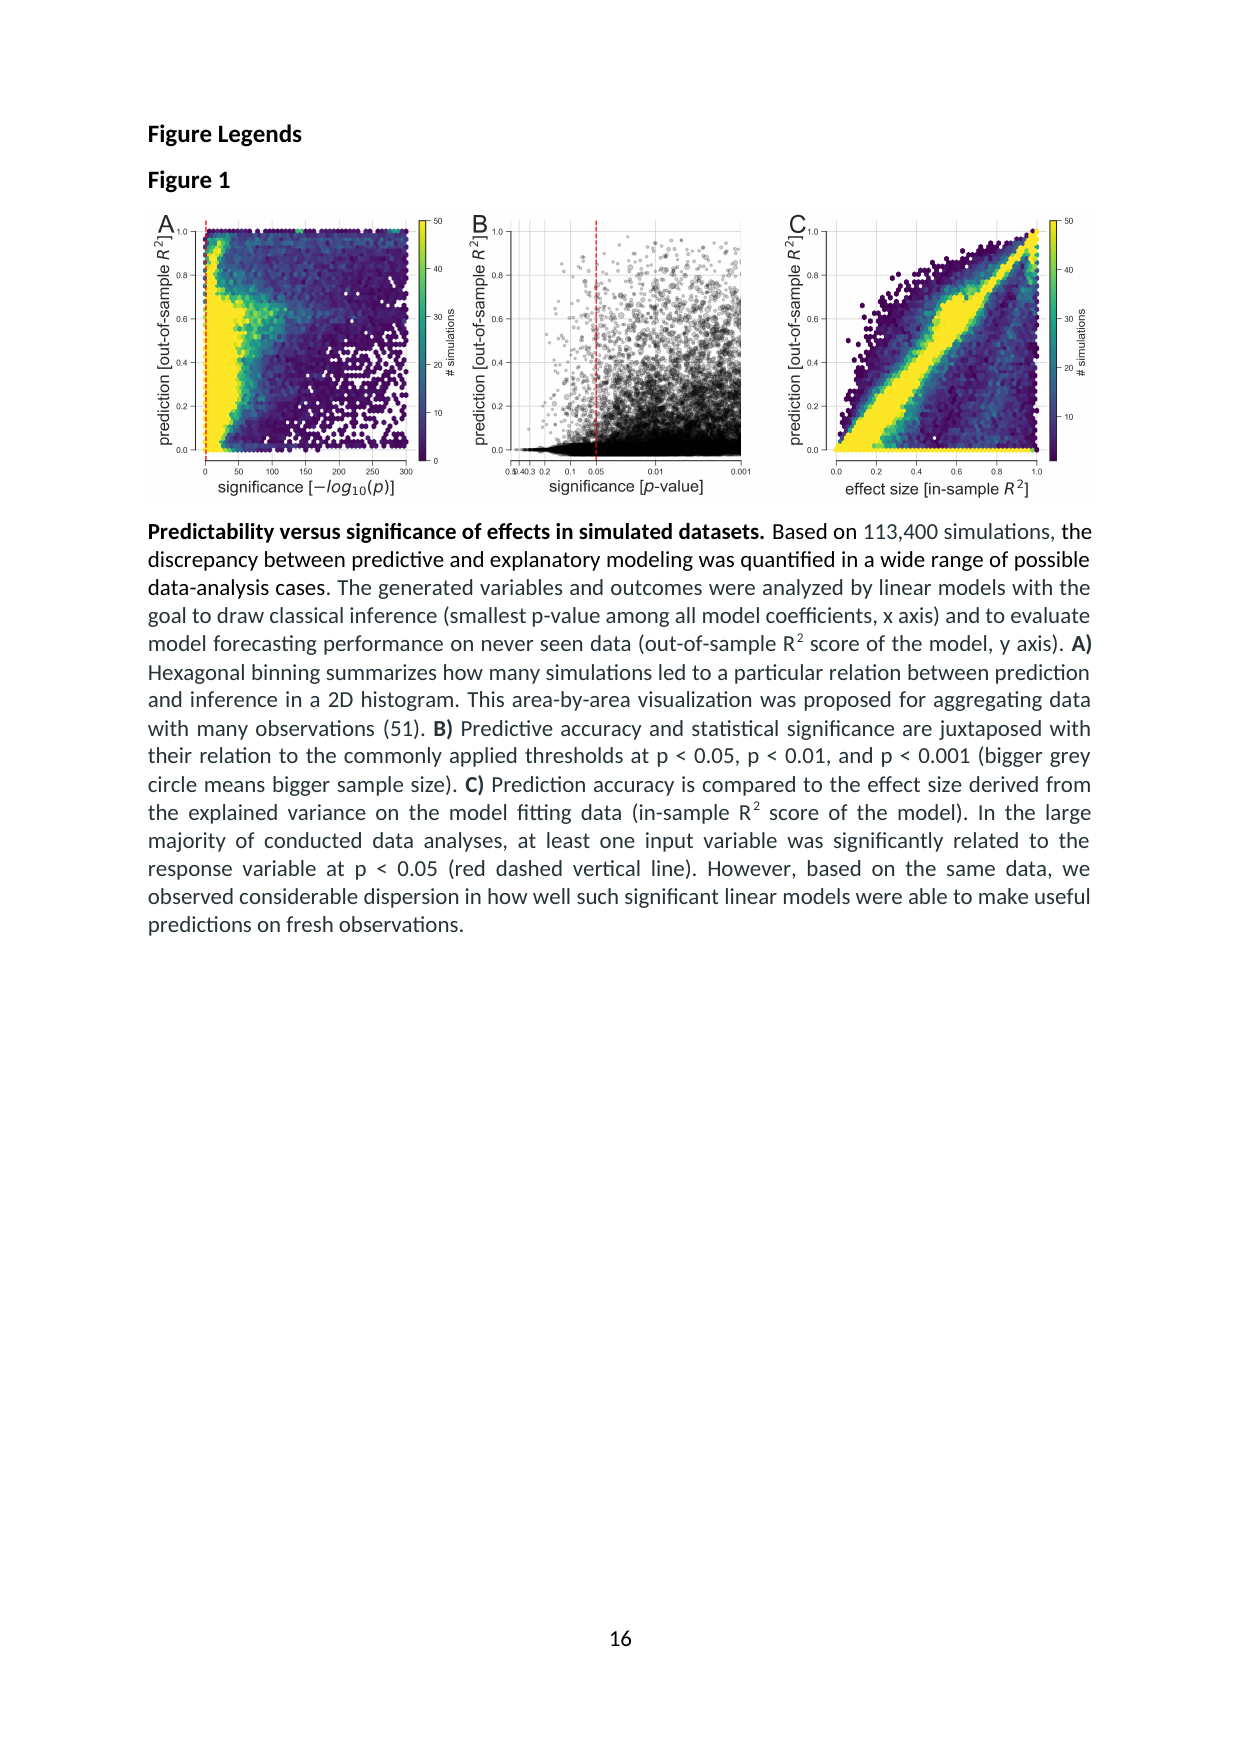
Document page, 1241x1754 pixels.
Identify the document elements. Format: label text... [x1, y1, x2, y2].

text Predictability versus significance of effects in simulated datasets. Based on 113,400 simulations, the discrepancy between predictive and explanatory modeling was quantified in a wide range of possible data-analysis cases. The generated variables and outcomes were analyzed by linear models with the goal to draw classical inference (smallest p-value among all model coefficients, x axis) and to evaluate model forecasting performance on never seen data (out-of-sample R2 score of the model, y axis). A) Hexagonal binning summarizes how many simulations led to a particular relation between prediction and inference in a 2D histogram. This area-by-area visualization was proposed for aggregating data with many observations (51). B) Predictive accuracy and statistical significance are juxtaposed with their relation to the commonly applied thresholds at p < 0.05, p < 0.01, and p < 0.001 (bigger grey circle means bigger sample size). C) Prediction accuracy is compared to the effect size derived from the explained variance on the model fitting data (in-sample R2 score of the model). In the large majority of conducted data analyses, at least one input variable was significantly related to the response variable at p < 0.05 (red dashed vertical line). However, based on the same data, we observed considerable dispersion in how well such significant linear models were able to make useful predictions on fresh observations. [148, 517, 1092, 938]
text Figure 1 [148, 164, 1092, 194]
picture [148, 209, 1093, 504]
text Figure Legends [148, 118, 1092, 149]
